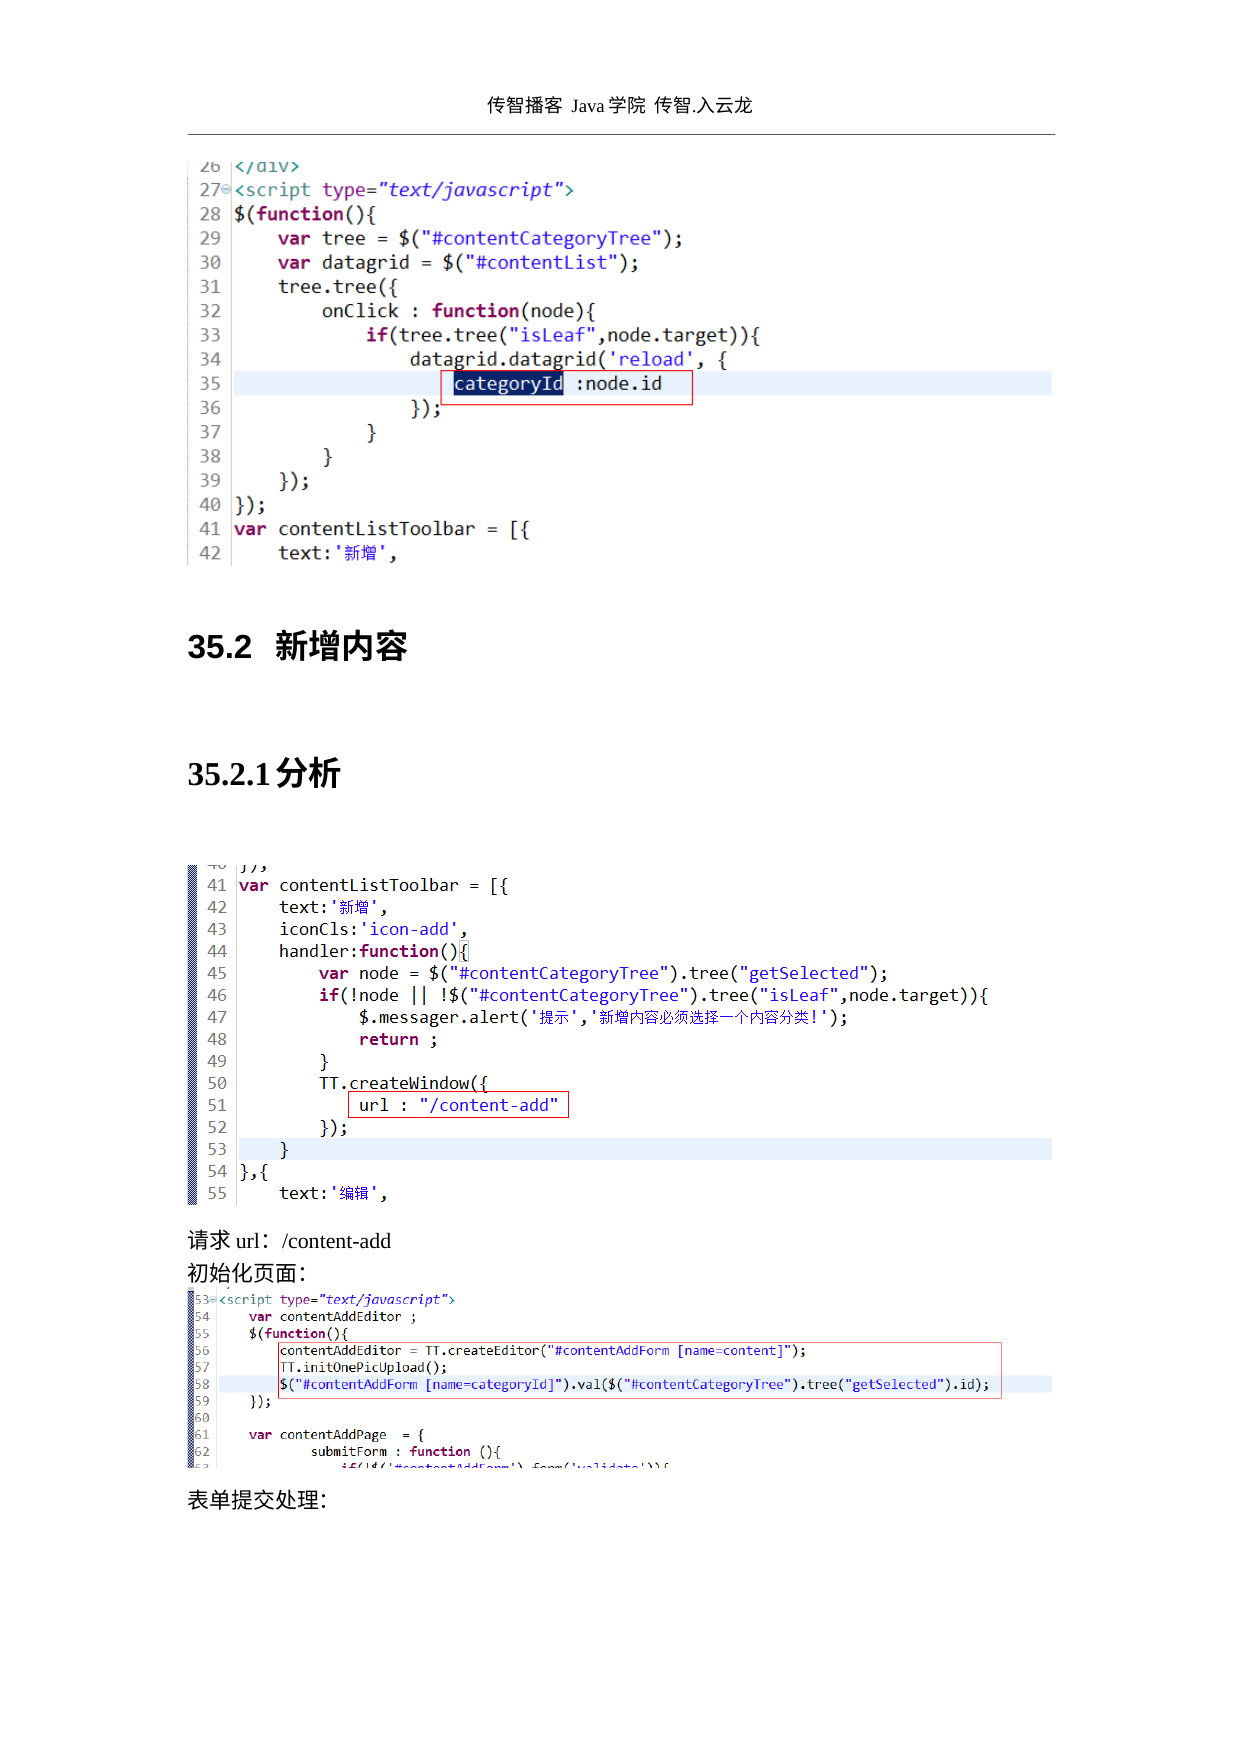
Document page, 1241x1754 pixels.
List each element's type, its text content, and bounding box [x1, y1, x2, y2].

picture [187, 162, 1052, 566]
text 请求url：/content-add [187, 1223, 1053, 1255]
text 表单提交处理： [187, 1483, 1053, 1515]
picture [187, 1287, 1053, 1468]
picture [187, 865, 1052, 1205]
subtitle 分析 [187, 738, 1053, 803]
text 初始化页面： [187, 1255, 1053, 1287]
subtitle 新增内容 [187, 612, 1053, 677]
